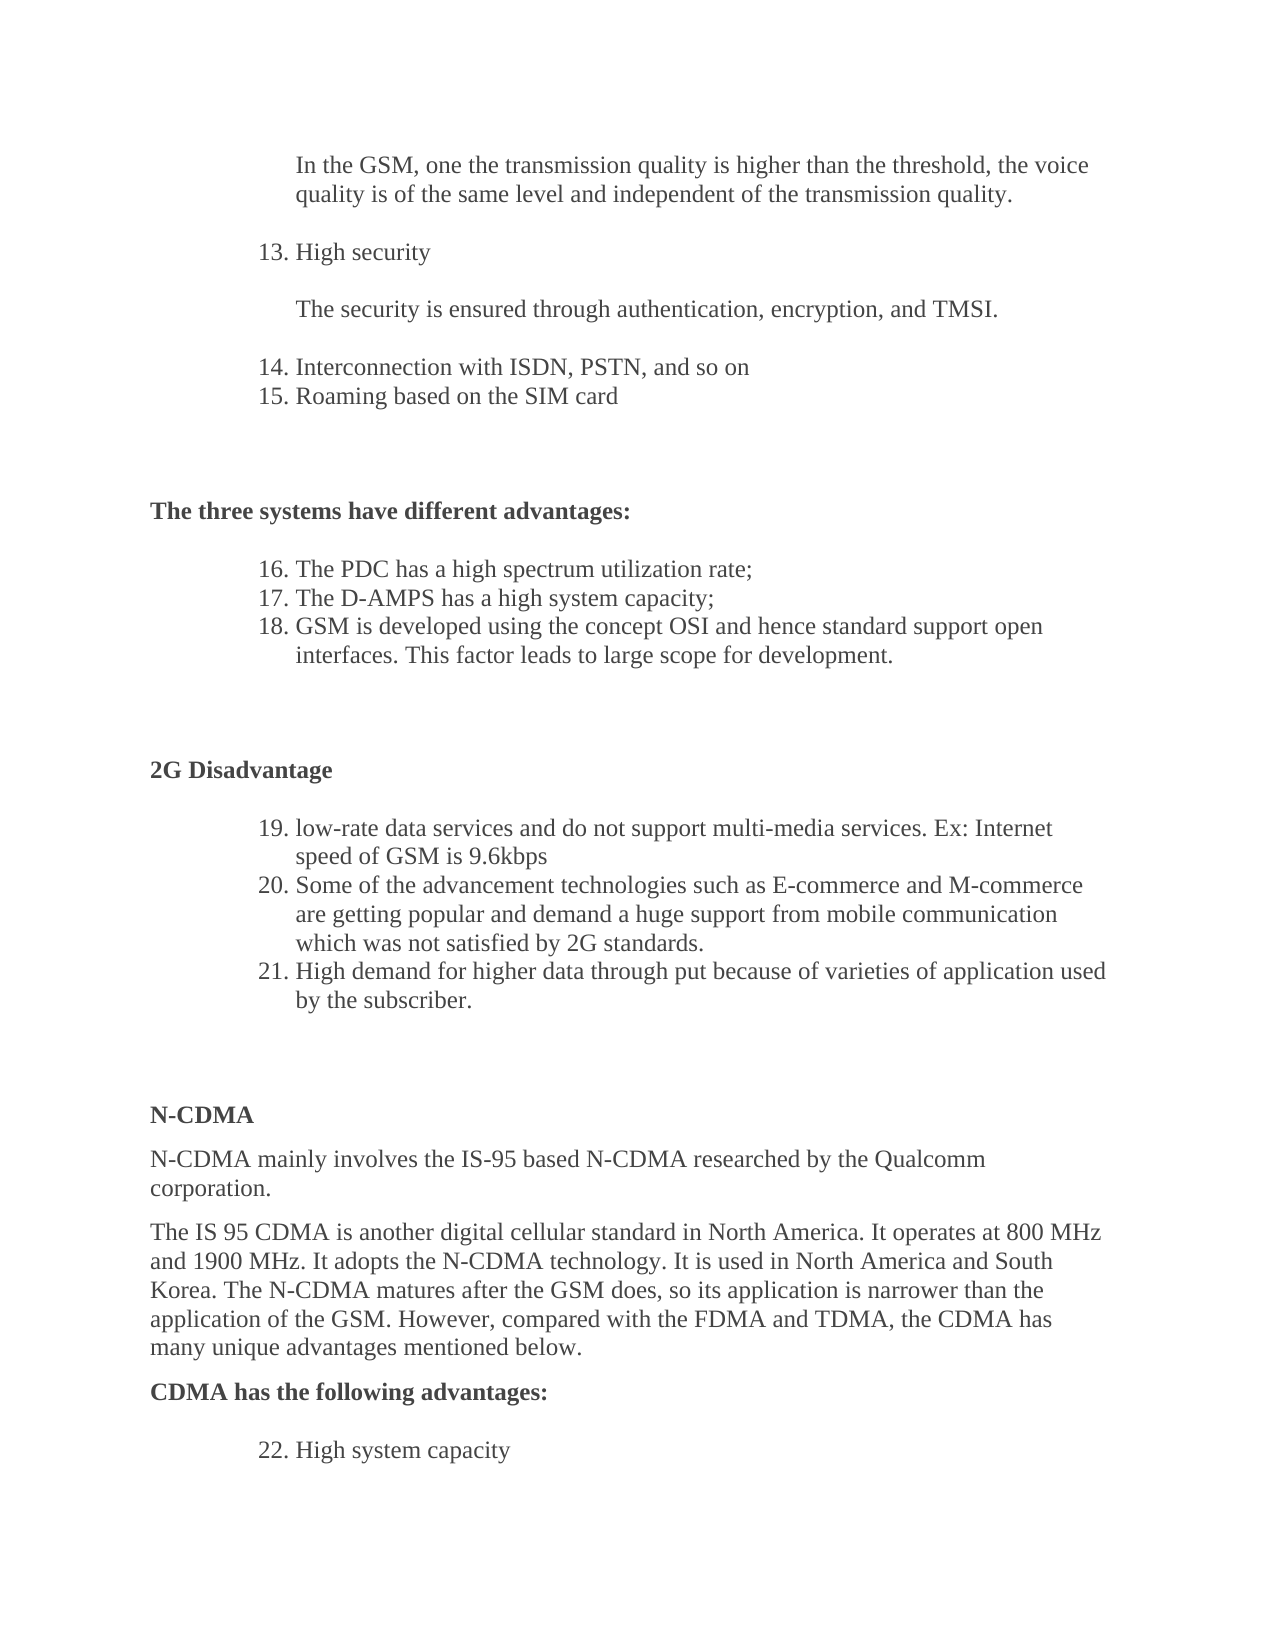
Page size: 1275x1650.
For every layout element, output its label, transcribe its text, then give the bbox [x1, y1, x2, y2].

list low-rate data services and do not support multi-media services. Ex: Internet speed of GSM is 9.6kbps [258, 813, 1109, 870]
text The IS 95 CDMA is another digital cellular standard in North America. It operates at 800 MHz and 1900 MHz. It adopts the N-CDMA technology. It is used in North America and South Korea. The N-CDMA matures after the GSM does, so its application is narrower than the application of the GSM. However, compared with the FDMA and TDMA, the CDMA has many unique advantages mentioned below. [150, 1217, 1109, 1361]
list Some of the advancement technologies such as E-commerce and M-commerce are getting popular and demand a huge support from mobile communication which was not satisfied by 2G standards. [258, 870, 1109, 956]
list High security [258, 237, 1109, 265]
text 2G Disadvantage [150, 755, 1109, 783]
text The security is ensured through authentication, encryption, and TMSI. [295, 294, 1109, 323]
list GSM is developed using the concept OSI and hence standard support open interfaces. This factor leads to large scope for development. [258, 611, 1109, 669]
text In the GSM, one the transmission quality is higher than the threshold, the voice quality is of the same level and independent of the transmission quality. [295, 150, 1109, 207]
list High demand for higher data through put because of varieties of application used by the subscriber. [258, 956, 1109, 1014]
list Roaming based on the SIM card [258, 381, 1109, 410]
text N-CDMA [150, 1100, 1109, 1129]
text N-CDMA mainly involves the IS-95 based N-CDMA researched by the Qualcomm corporation. [150, 1144, 1109, 1202]
list Interconnection with ISDN, PSTN, and so on [258, 352, 1109, 381]
list High system capacity [258, 1435, 1109, 1463]
list The D-AMPS has a high system capacity; [258, 583, 1109, 611]
text The three systems have different advantages: [150, 496, 1109, 525]
text CDMA has the following advantages: [150, 1377, 1109, 1406]
list The PDC has a high spectrum utilization rate; [258, 554, 1109, 583]
